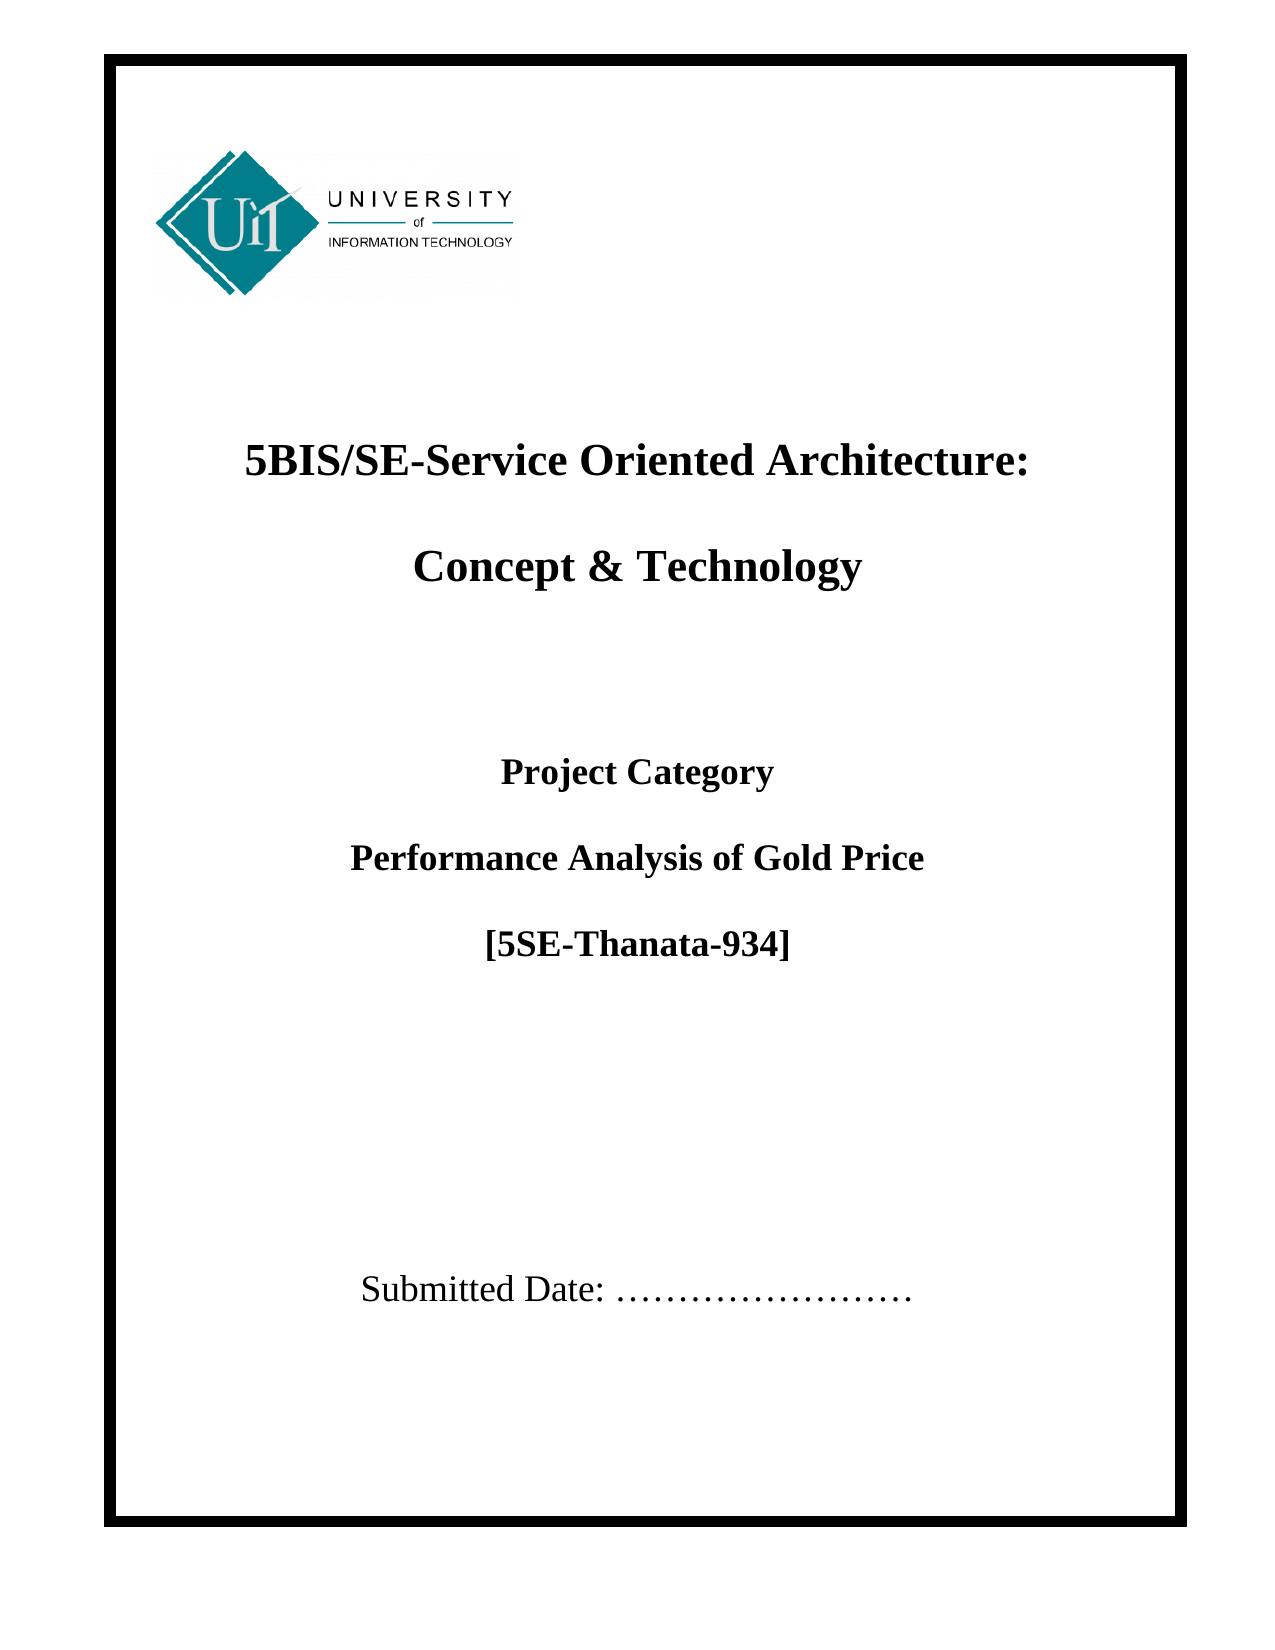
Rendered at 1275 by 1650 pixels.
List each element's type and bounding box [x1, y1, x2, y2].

picture [150, 150, 520, 299]
